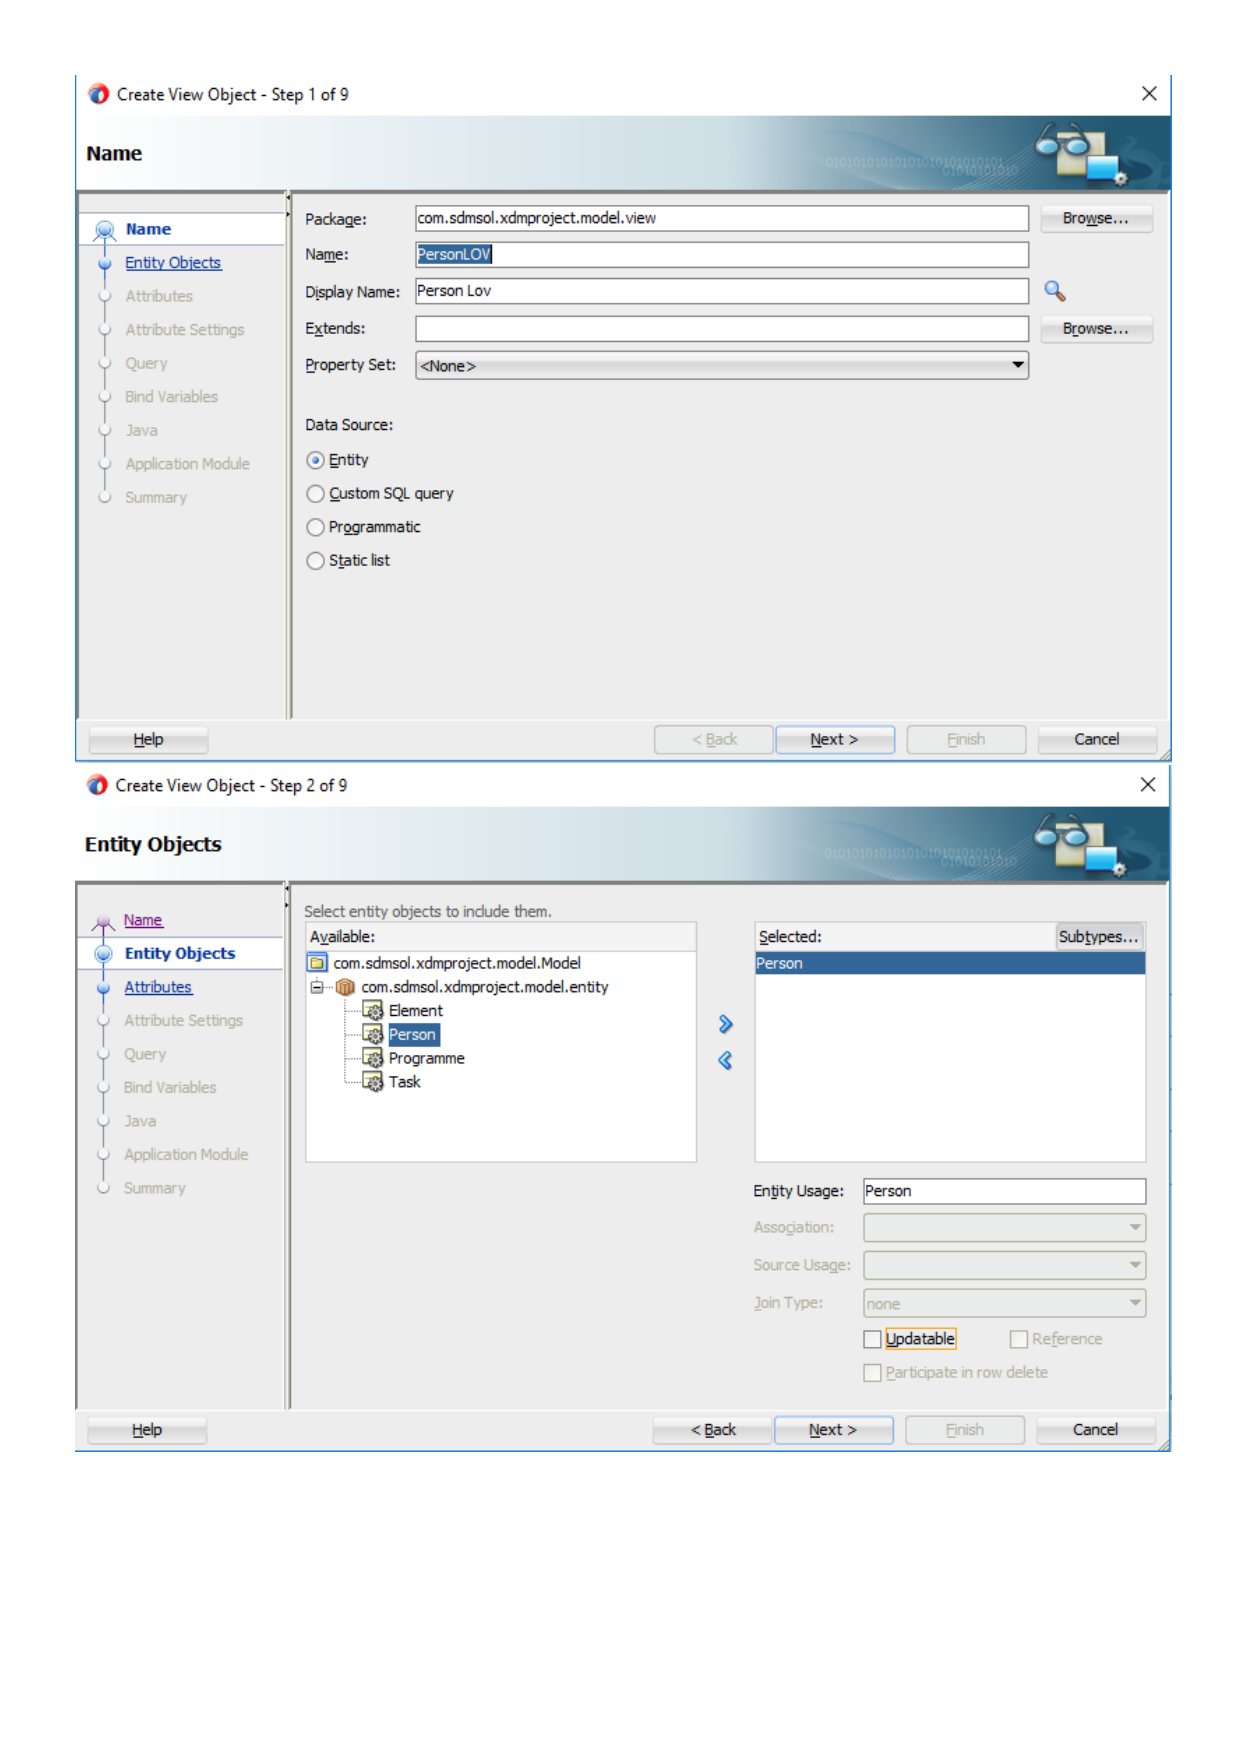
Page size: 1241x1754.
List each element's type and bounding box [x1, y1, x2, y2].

picture [75, 765, 1172, 1452]
picture [75, 75, 1172, 763]
